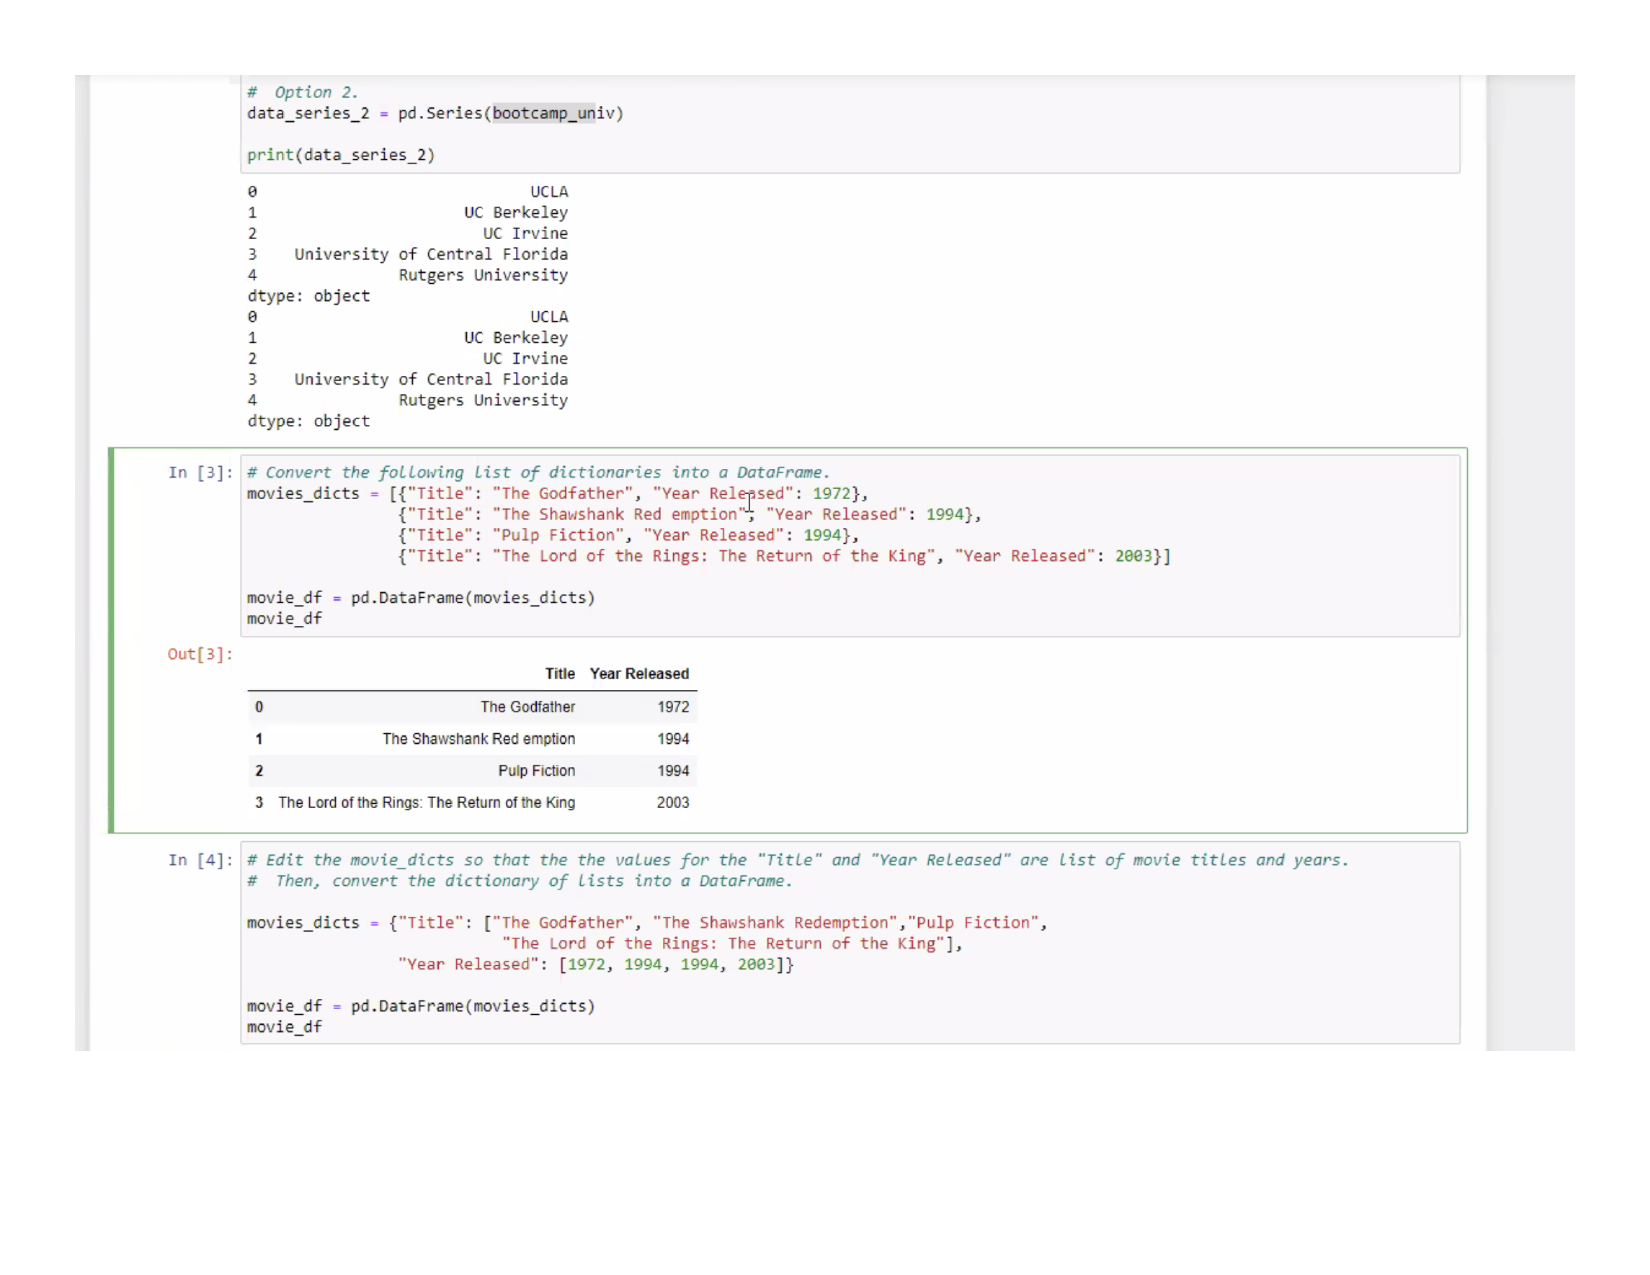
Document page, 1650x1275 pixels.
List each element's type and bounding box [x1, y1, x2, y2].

picture [75, 75, 1575, 1051]
